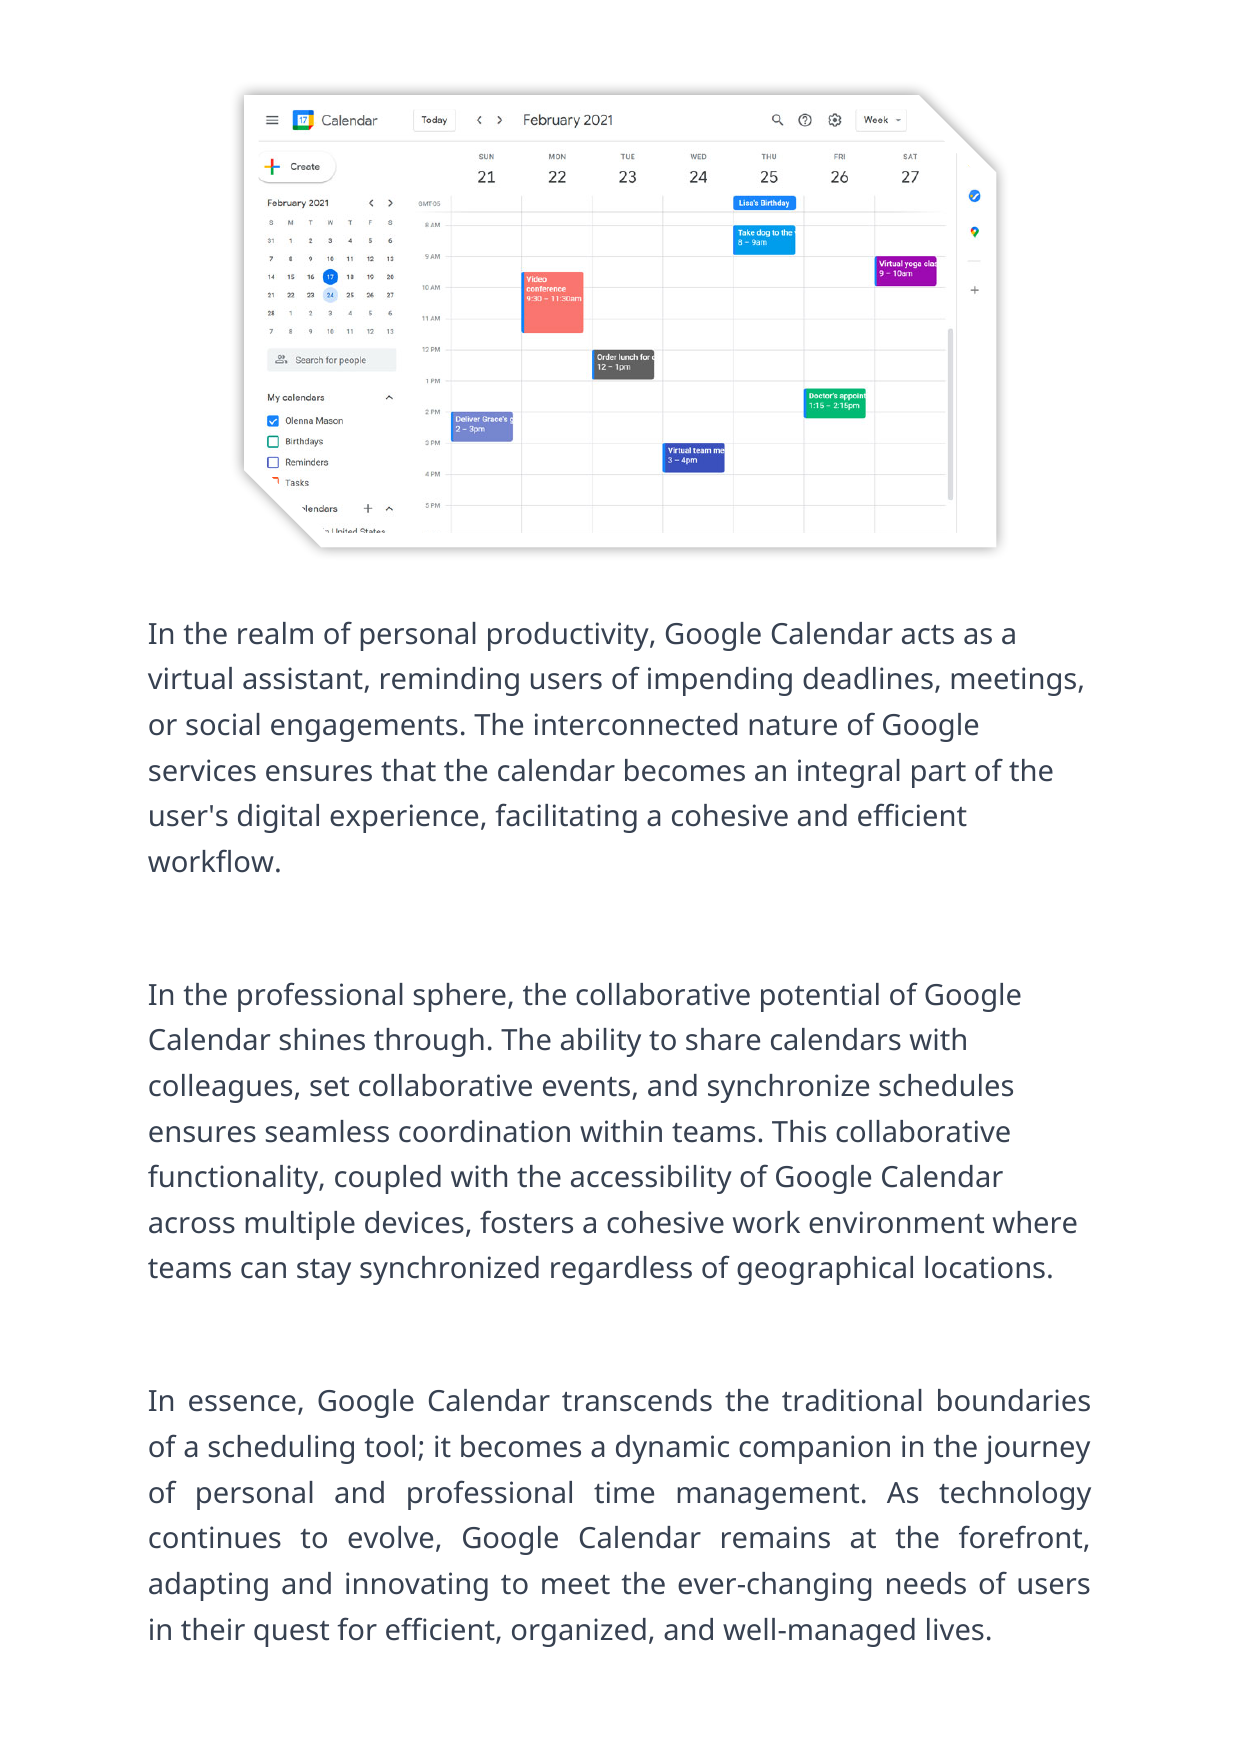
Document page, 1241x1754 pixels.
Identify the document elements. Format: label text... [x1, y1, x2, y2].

text In essence, Google Calendar transcends the traditional boundaries of a scheduling tool; it becomes a dynamic companion in the journey of personal and professional time management. As technology continues to evolve, Google Calendar remains at the forefront, adapting and innovating to meet the ever-changing needs of users in their quest for efficient, organized, and well-managed lives. [148, 1381, 1092, 1648]
text In the realm of personal productivity, Google Calendar acts as a virtual assistant, reminding users of impending deadlines, meetings, or social engagements. The interconnected nature of Google services ensures that the calendar becomes an integral part of the user's digital experience, facilitating a cohesive and efficient workflow. [148, 613, 1092, 881]
text In the professional sphere, the collaborative potential of Google Calendar shines through. The ability to share calendars with colleagues, set collaborative events, and synchronize schedules ensures seamless coordination within teams. This collaborative functionality, coupled with the accessibility of Google Calendar across multiple devices, fosters a cohesive work environment where teams can stay synchronized regardless of geographical locations. [148, 974, 1092, 1287]
picture [259, 110, 981, 532]
